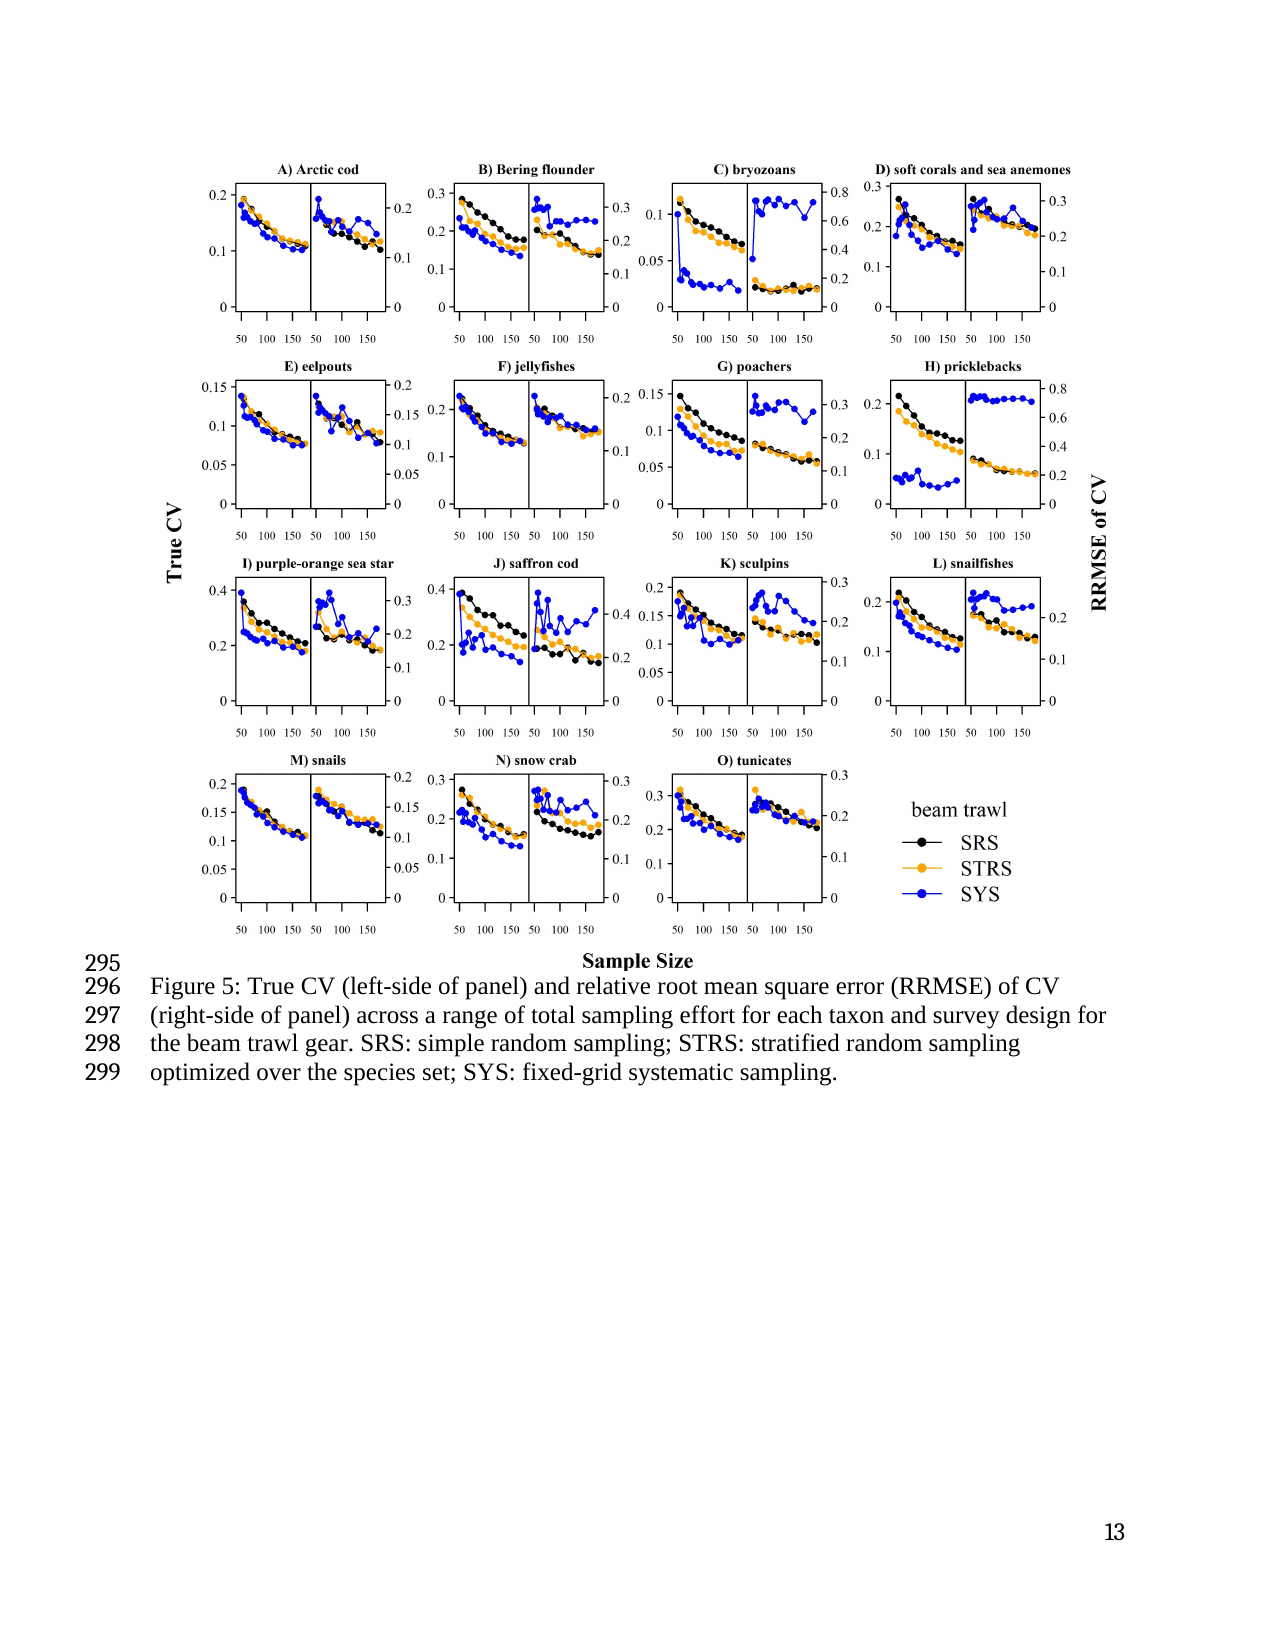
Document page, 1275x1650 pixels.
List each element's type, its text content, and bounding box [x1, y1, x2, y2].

picture [150, 150, 1125, 971]
text Figure 5: True CV (left-side of panel) and relative root mean square error (RRMSE) of CV (right-side of panel) across a range of total sampling effort for each taxon and survey design for the beam trawl gear. SRS: simple random sampling; STRS: stratified random sampling optimized over the species set; SYS: fixed-grid systematic sampling. [150, 971, 1125, 1086]
